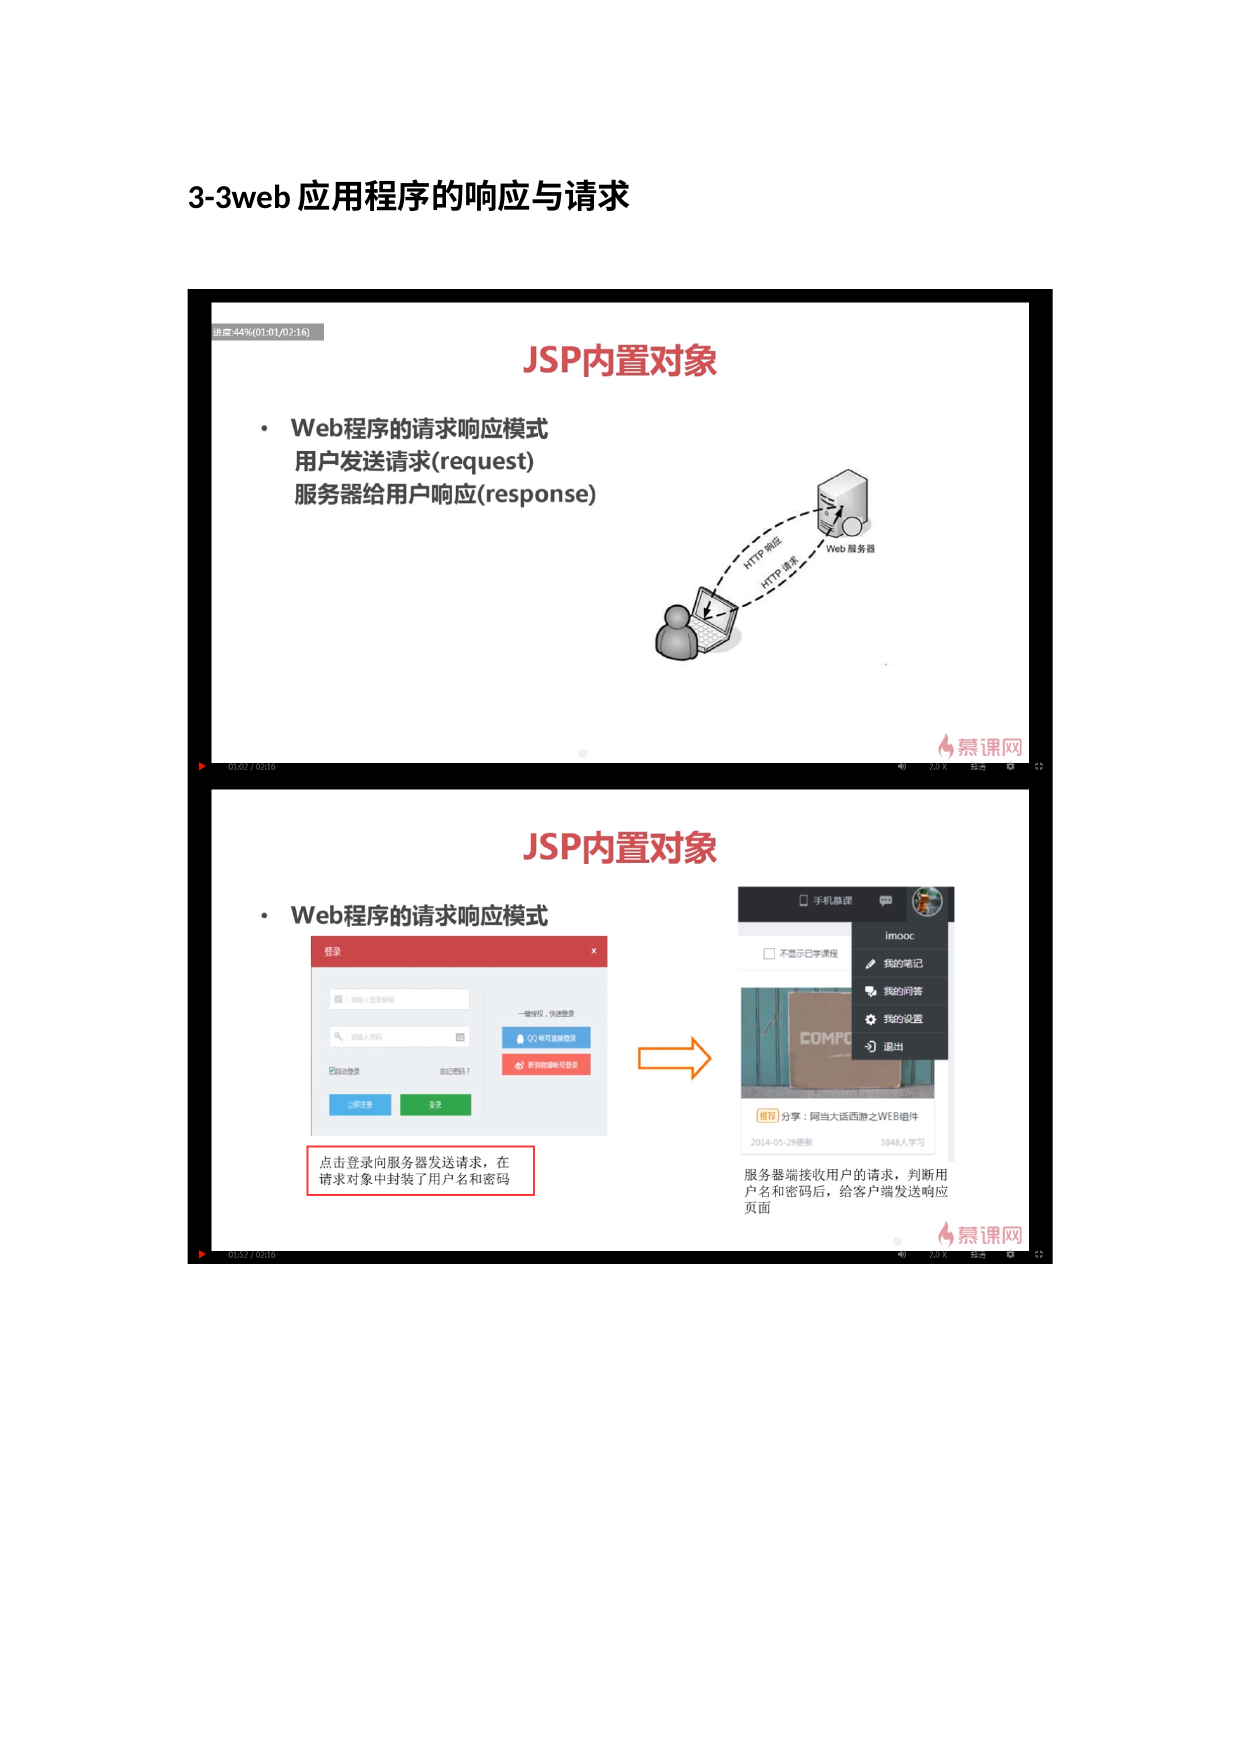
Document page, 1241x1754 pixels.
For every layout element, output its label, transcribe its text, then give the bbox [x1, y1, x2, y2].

picture [187, 289, 1053, 1264]
subtitle 3-3web应用程序的响应与请求 [187, 162, 1053, 227]
